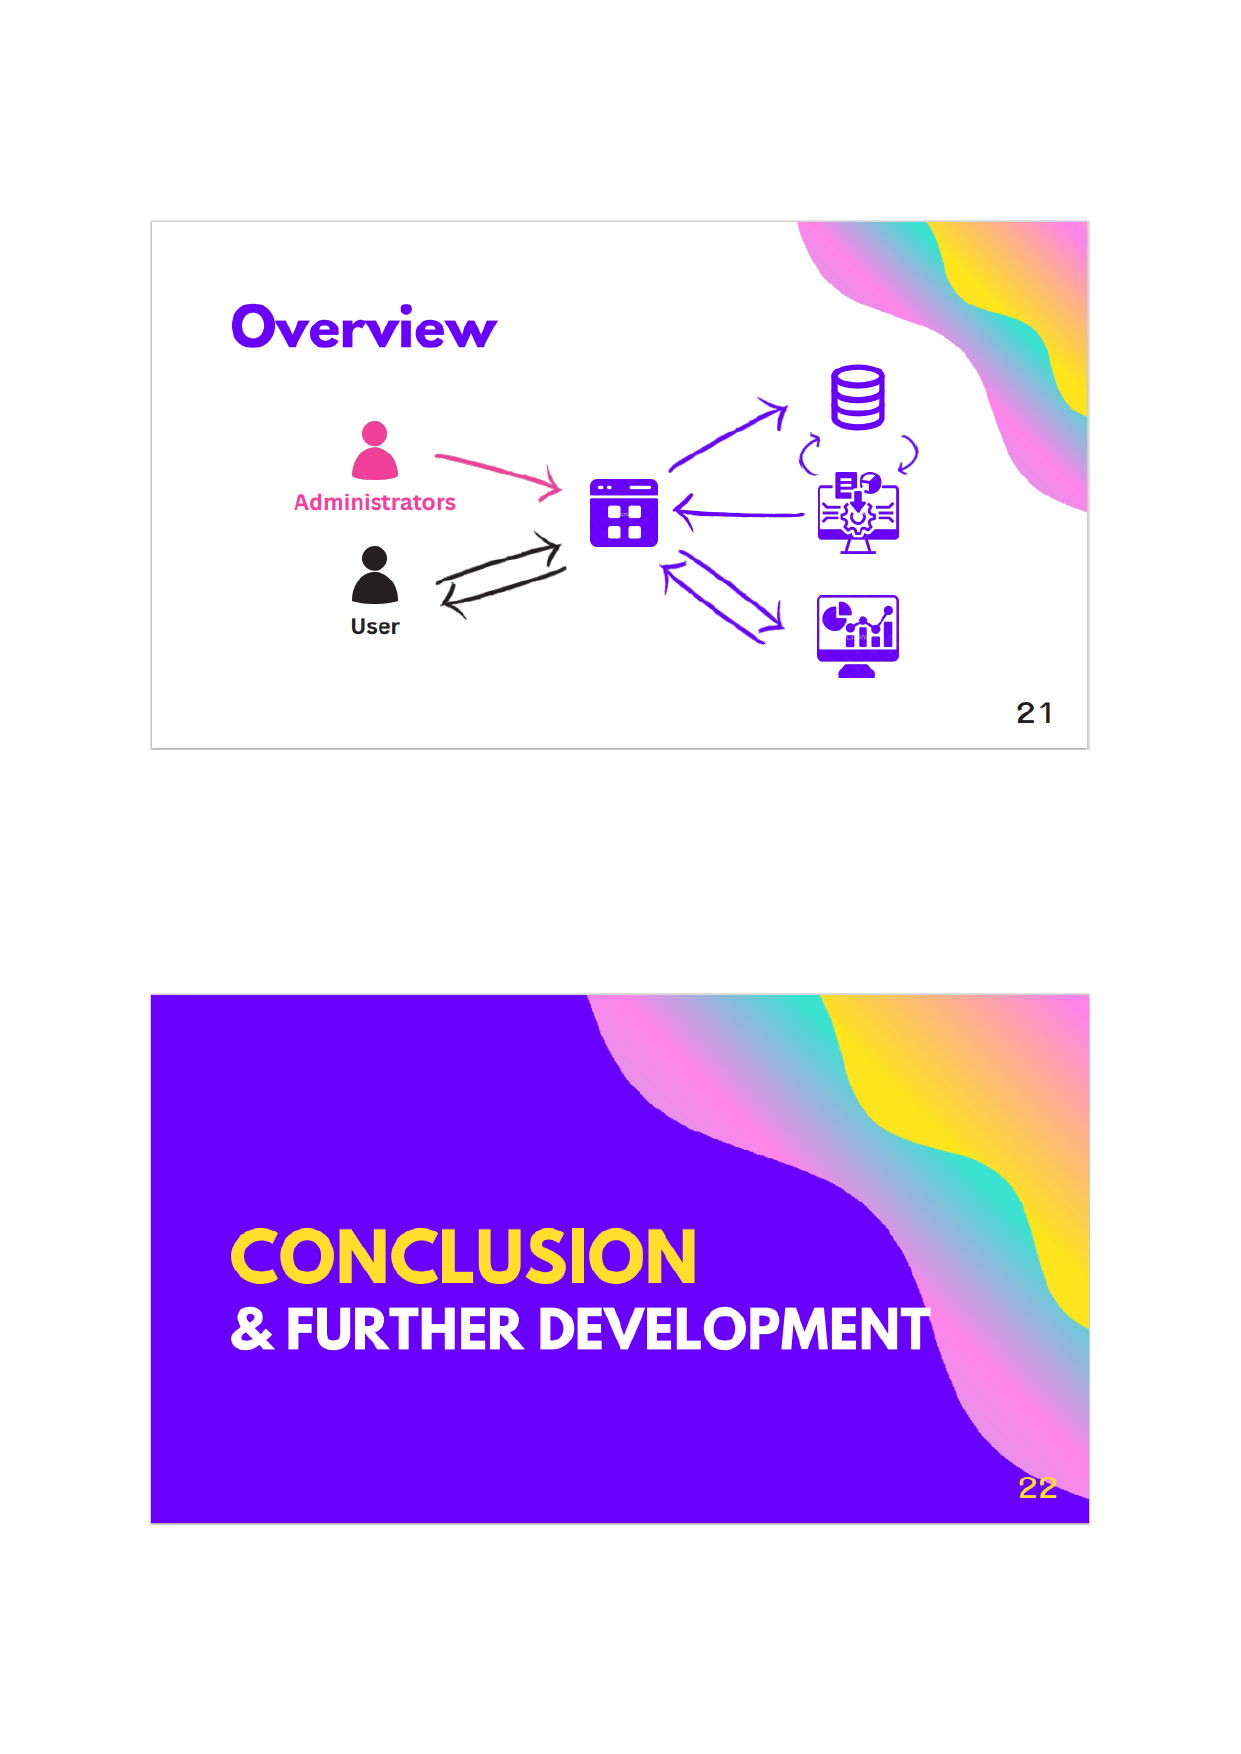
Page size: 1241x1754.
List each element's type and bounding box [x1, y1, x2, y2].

picture [150, 220, 1091, 750]
picture [150, 993, 1091, 1525]
